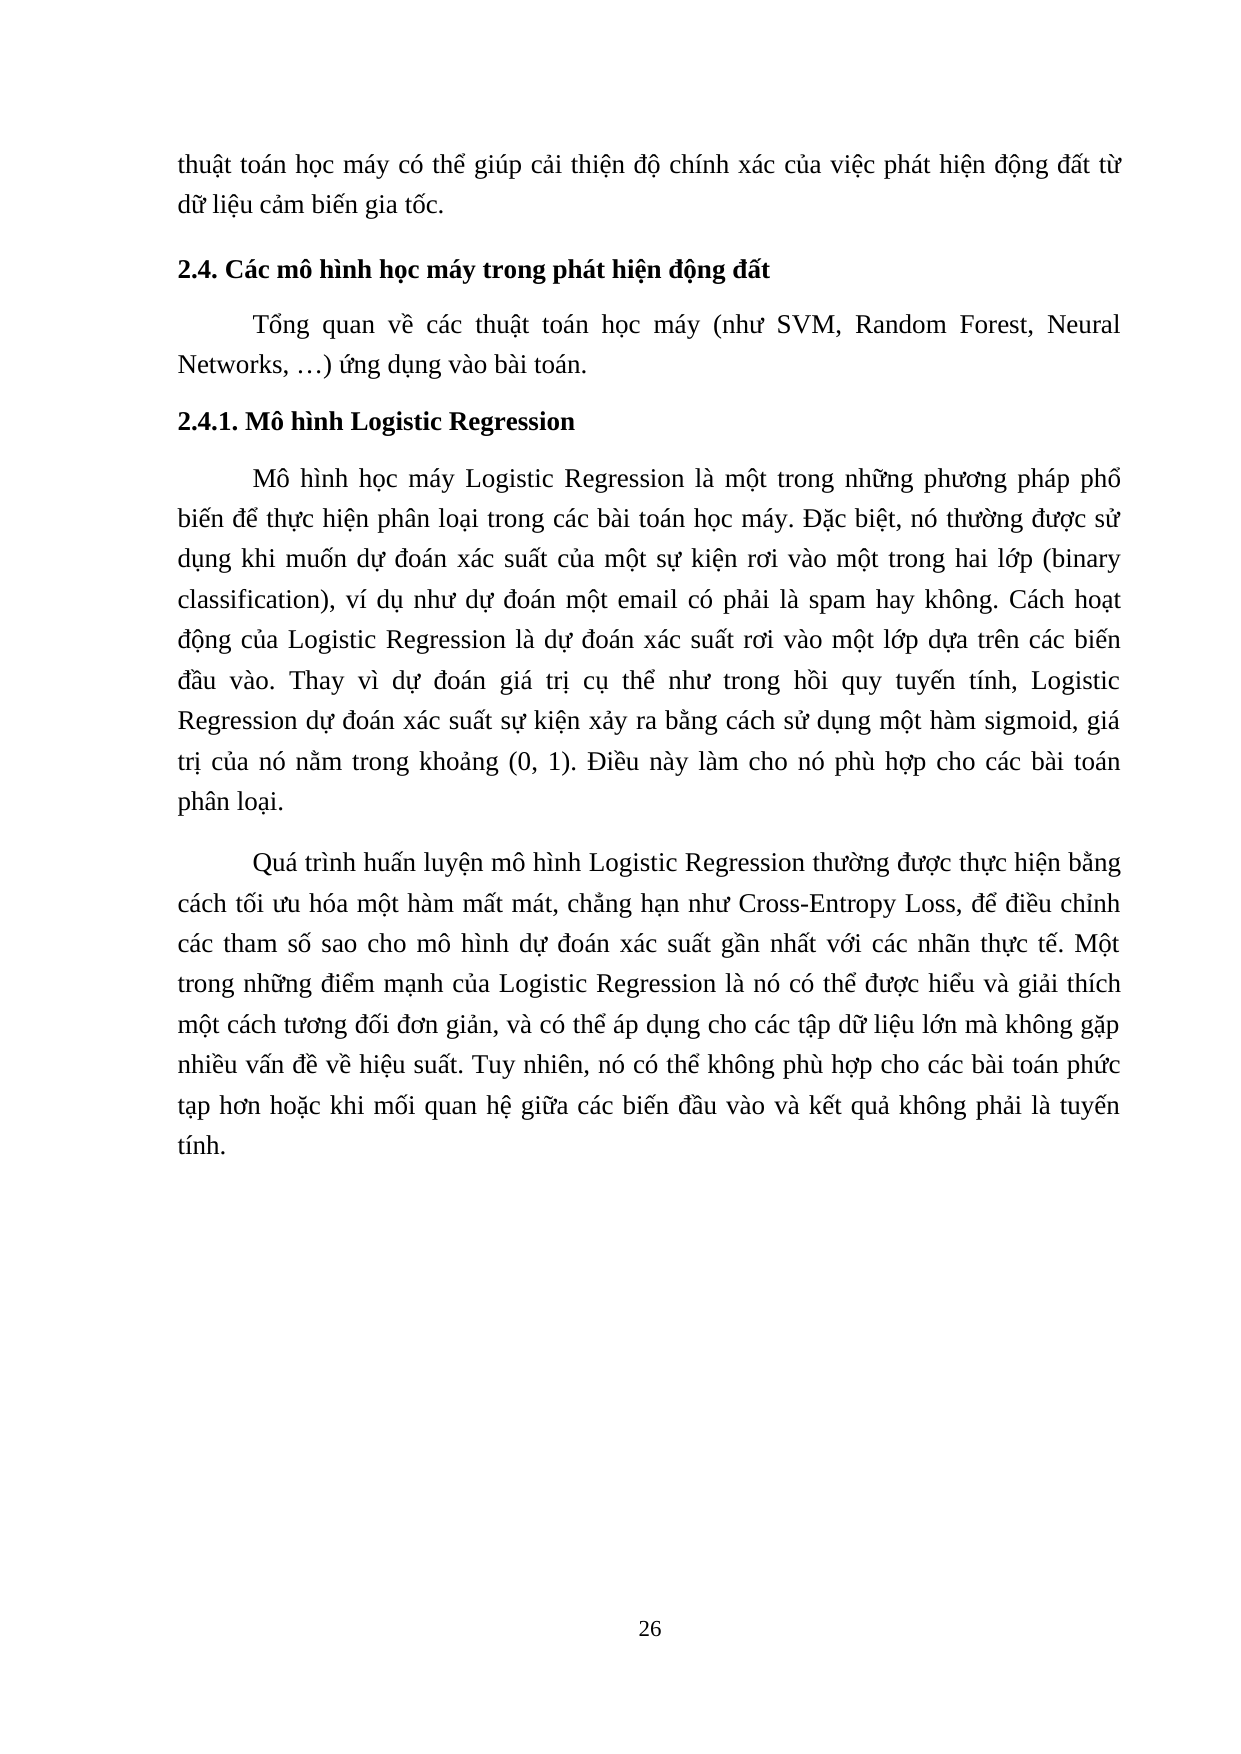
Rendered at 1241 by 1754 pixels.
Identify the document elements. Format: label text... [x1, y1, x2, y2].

text Mô hình học máy Logistic Regression là một trong những phương pháp phổ biến để thực hiện phân loại trong các bài toán học máy. Đặc biệt, nó thường được sử dụng khi muốn dự đoán xác suất của một sự kiện rơi vào một trong hai lớp (binary classification), ví dụ như dự đoán một email có phải là spam hay không. Cách hoạt động của Logistic Regression là dự đoán xác suất rơi vào một lớp dựa trên các biến đầu vào. Thay vì dự đoán giá trị cụ thể như trong hồi quy tuyến tính, Logistic Regression dự đoán xác suất sự kiện xảy ra bằng cách sử dụng một hàm sigmoid, giá trị của nó nằm trong khoảng (0, 1). Điều này làm cho nó phù hợp cho các bài toán phân loại. [177, 462, 1122, 816]
text Tổng quan về các thuật toán học máy (như SVM, Random Forest, Neural Networks, …) ứng dụng vào bài toán. [177, 308, 1122, 379]
subtitle 2.4.1. Mô hình Logistic Regression [177, 406, 1122, 437]
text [177, 148, 1122, 219]
subtitle 2.4. Các mô hình học máy trong phát hiện động đất [177, 253, 1122, 285]
text Quá trình huấn luyện mô hình Logistic Regression thường được thực hiện bằng cách tối ưu hóa một hàm mất mát, chẳng hạn như Cross-Entropy Loss, để điều chỉnh các tham số sao cho mô hình dự đoán xác suất gần nhất với các nhãn thực tế. Một trong những điểm mạnh của Logistic Regression là nó có thể được hiểu và giải thích một cách tương đối đơn giản, và có thể áp dụng cho các tập dữ liệu lớn mà không gặp nhiều vấn đề về hiệu suất. Tuy nhiên, nó có thể không phù hợp cho các bài toán phức tạp hơn hoặc khi mối quan hệ giữa các biến đầu vào và kết quả không phải là tuyến tính. [177, 846, 1122, 1160]
